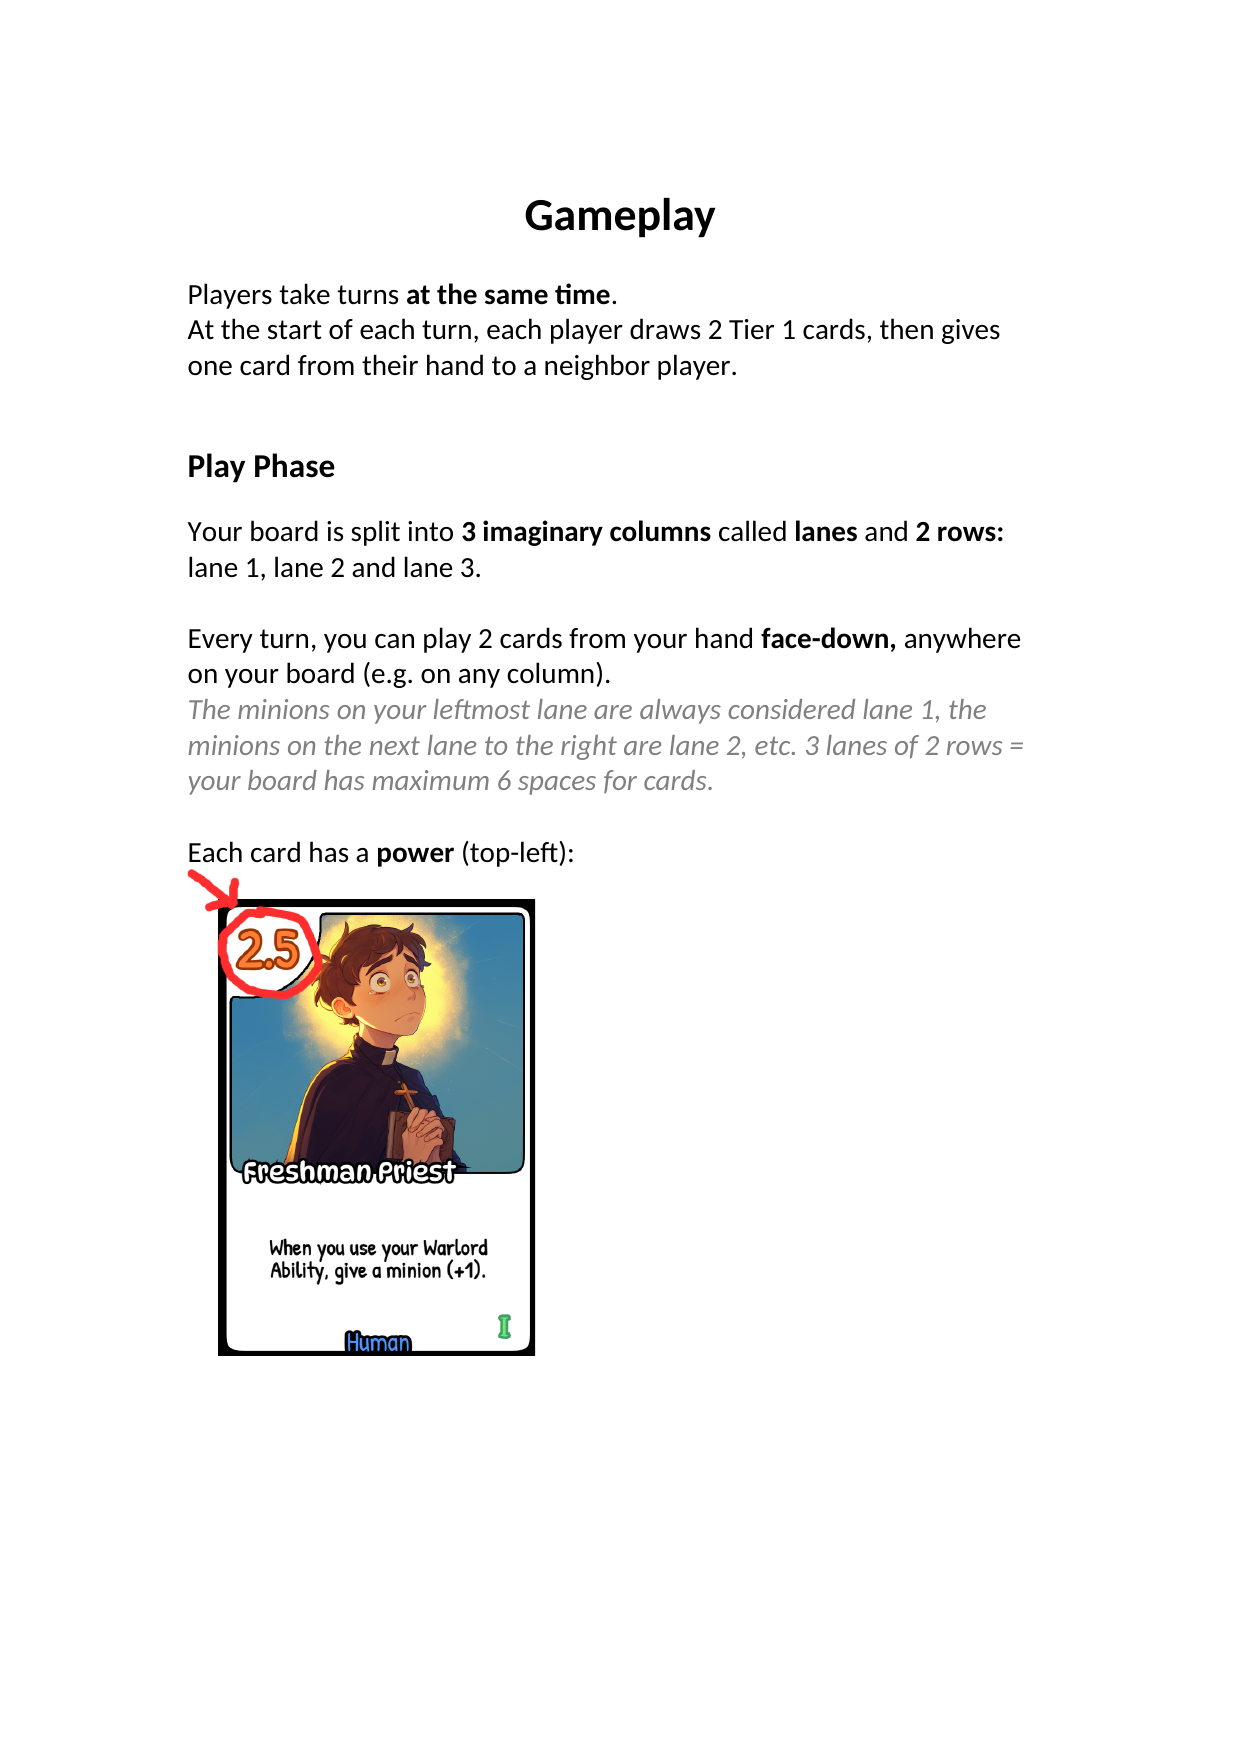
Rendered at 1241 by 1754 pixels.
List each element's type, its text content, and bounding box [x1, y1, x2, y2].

subtitle Play Phase [187, 445, 1053, 486]
text The minions on your leftmost lane are always considered lane 1, the minions on the next lane to the right are lane 2, etc. 3 lanes of 2 rows = your board has maximum 6 spaces for cards. [187, 691, 1053, 798]
picture [187, 869, 536, 1356]
text At the start of each turn, each player draws 2 Tier 1 cards, then gives one card from their hand to a neighbor player. [187, 311, 1053, 383]
text Players take turns at the same time. [187, 276, 1053, 311]
text Each card has a power (top-left): [187, 834, 1053, 869]
text Every turn, you can play 2 cards from your hand face-down, anywhere on your board (e.g. on any column). [187, 620, 1053, 691]
text Your board is split into 3 imaginary columns called lanes and 2 rows: lane 1, lane 2 and lane 3. [187, 513, 1053, 584]
subtitle Gameplay [187, 185, 1053, 241]
